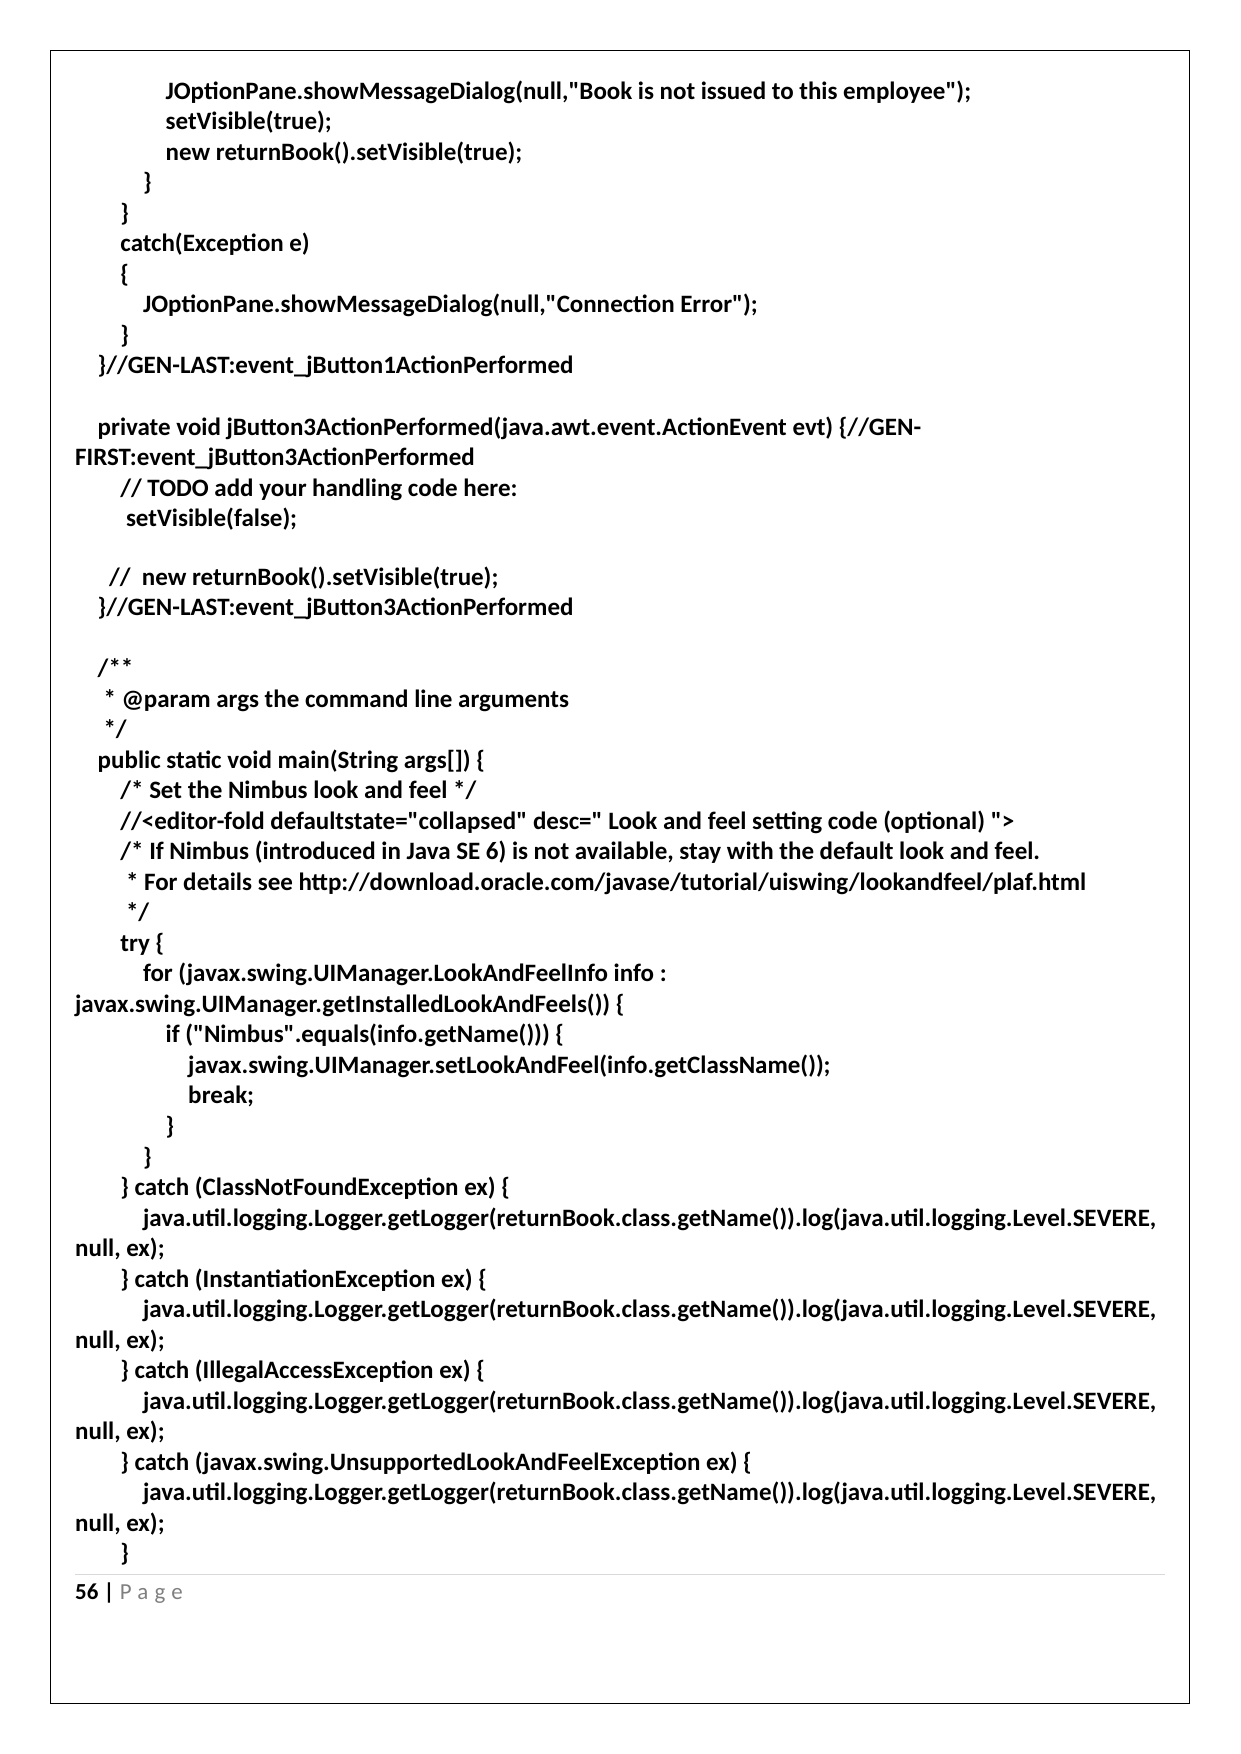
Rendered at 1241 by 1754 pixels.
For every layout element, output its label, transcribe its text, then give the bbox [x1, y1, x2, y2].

text */ [75, 713, 1165, 744]
text { [75, 258, 1165, 289]
text for (javax.swing.UIManager.LookAndFeelInfo info : javax.swing.UIManager.getInstalledLookAndFeels()) { [75, 958, 1165, 1019]
text java.util.logging.Logger.getLogger(returnBook.class.getName()).log(java.util.logging.Level.SEVERE, null, ex); [75, 1476, 1165, 1537]
text // TODO add your handling code here: [75, 472, 1165, 502]
text JOptionPane.showMessageDialog(null,"Book is not issued to this employee"); [75, 75, 1165, 106]
text /* Set the Nimbus look and feel */ [75, 774, 1165, 805]
text } [75, 1110, 1165, 1141]
text java.util.logging.Logger.getLogger(returnBook.class.getName()).log(java.util.logging.Level.SEVERE, null, ex); [75, 1202, 1165, 1263]
text * @param args the command line arguments [75, 683, 1165, 713]
text }//GEN-LAST:event_jButton1ActionPerformed [75, 350, 1165, 380]
text break; [75, 1080, 1165, 1110]
text } [75, 197, 1165, 228]
text java.util.logging.Logger.getLogger(returnBook.class.getName()).log(java.util.logging.Level.SEVERE, null, ex); [75, 1385, 1165, 1446]
text javax.swing.UIManager.setLookAndFeel(info.getClassName()); [75, 1049, 1165, 1080]
text try { [75, 927, 1165, 958]
text } [75, 319, 1165, 350]
text JOptionPane.showMessageDialog(null,"Connection Error"); [75, 289, 1165, 319]
text // new returnBook().setVisible(true); [75, 561, 1165, 591]
text /* If Nimbus (introduced in Java SE 6) is not available, stay with the default look and feel. [75, 836, 1165, 866]
text } catch (IllegalAccessException ex) { [75, 1354, 1165, 1385]
text * For details see http://download.oracle.com/javase/tutorial/uiswing/lookandfeel/plaf.html [75, 866, 1165, 897]
text } catch (InstantiationException ex) { [75, 1263, 1165, 1293]
text new returnBook().setVisible(true); [75, 136, 1165, 167]
text */ [75, 897, 1165, 927]
text java.util.logging.Logger.getLogger(returnBook.class.getName()).log(java.util.logging.Level.SEVERE, null, ex); [75, 1293, 1165, 1354]
text }//GEN-LAST:event_jButton3ActionPerformed [75, 591, 1165, 622]
text if ("Nimbus".equals(info.getName())) { [75, 1019, 1165, 1049]
text public static void main(String args[]) { [75, 744, 1165, 774]
text /** [75, 652, 1165, 683]
text } catch (javax.swing.UnsupportedLookAndFeelException ex) { [75, 1446, 1165, 1476]
text catch(Exception e) [75, 228, 1165, 258]
text } [75, 1537, 1165, 1568]
text } [75, 1141, 1165, 1171]
text setVisible(false); [75, 502, 1165, 533]
text //<editor-fold defaultstate="collapsed" desc=" Look and feel setting code (optional) "> [75, 805, 1165, 836]
text } catch (ClassNotFoundException ex) { [75, 1171, 1165, 1202]
text setVisible(true); [75, 106, 1165, 136]
text private void jButton3ActionPerformed(java.awt.event.ActionEvent evt) {//GEN-FIRST:event_jButton3ActionPerformed [75, 411, 1165, 472]
text } [75, 167, 1165, 197]
